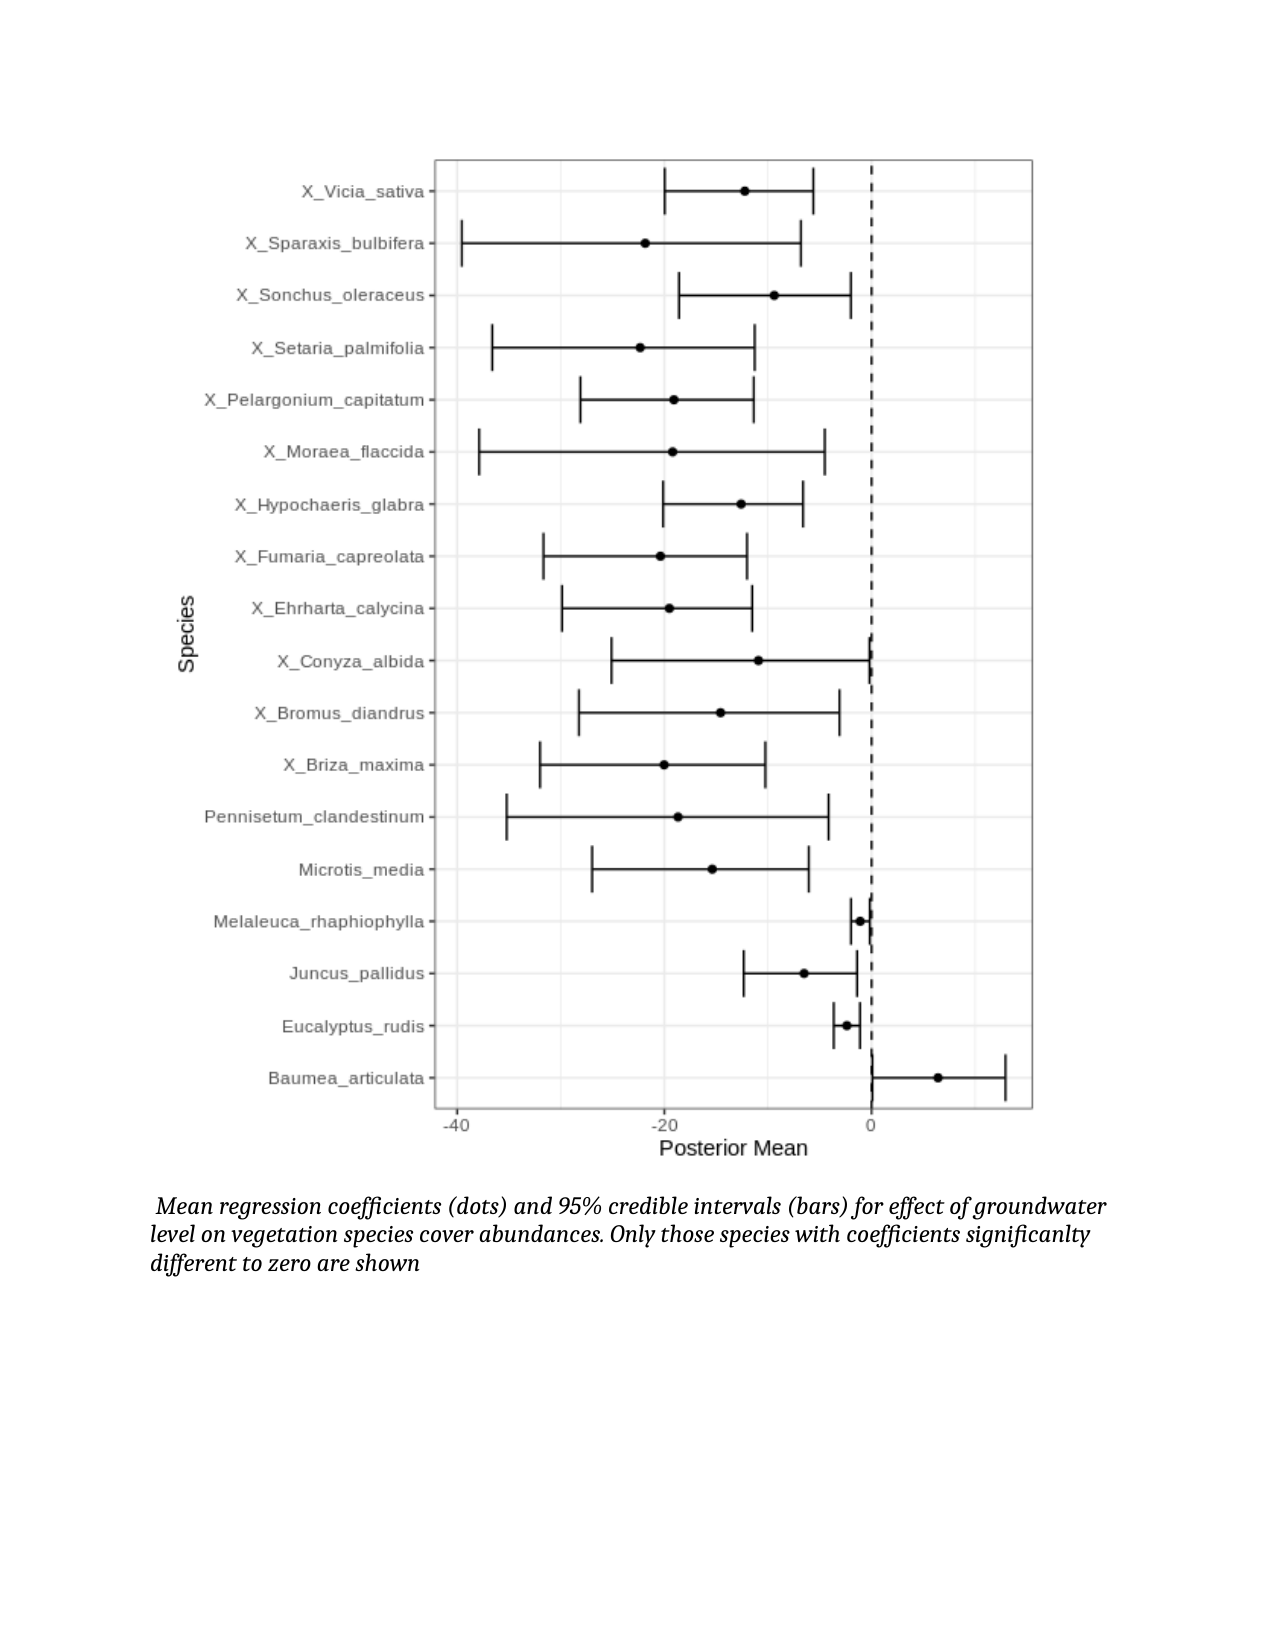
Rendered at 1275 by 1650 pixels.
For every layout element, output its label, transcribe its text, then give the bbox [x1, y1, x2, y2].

picture [168, 150, 1044, 1171]
text Mean regression coefficients (dots) and 95% credible intervals (bars) for effect of groundwater level on vegetation species cover abundances. Only those species with coefficients significanlty different to zero are shown [150, 1192, 1125, 1278]
